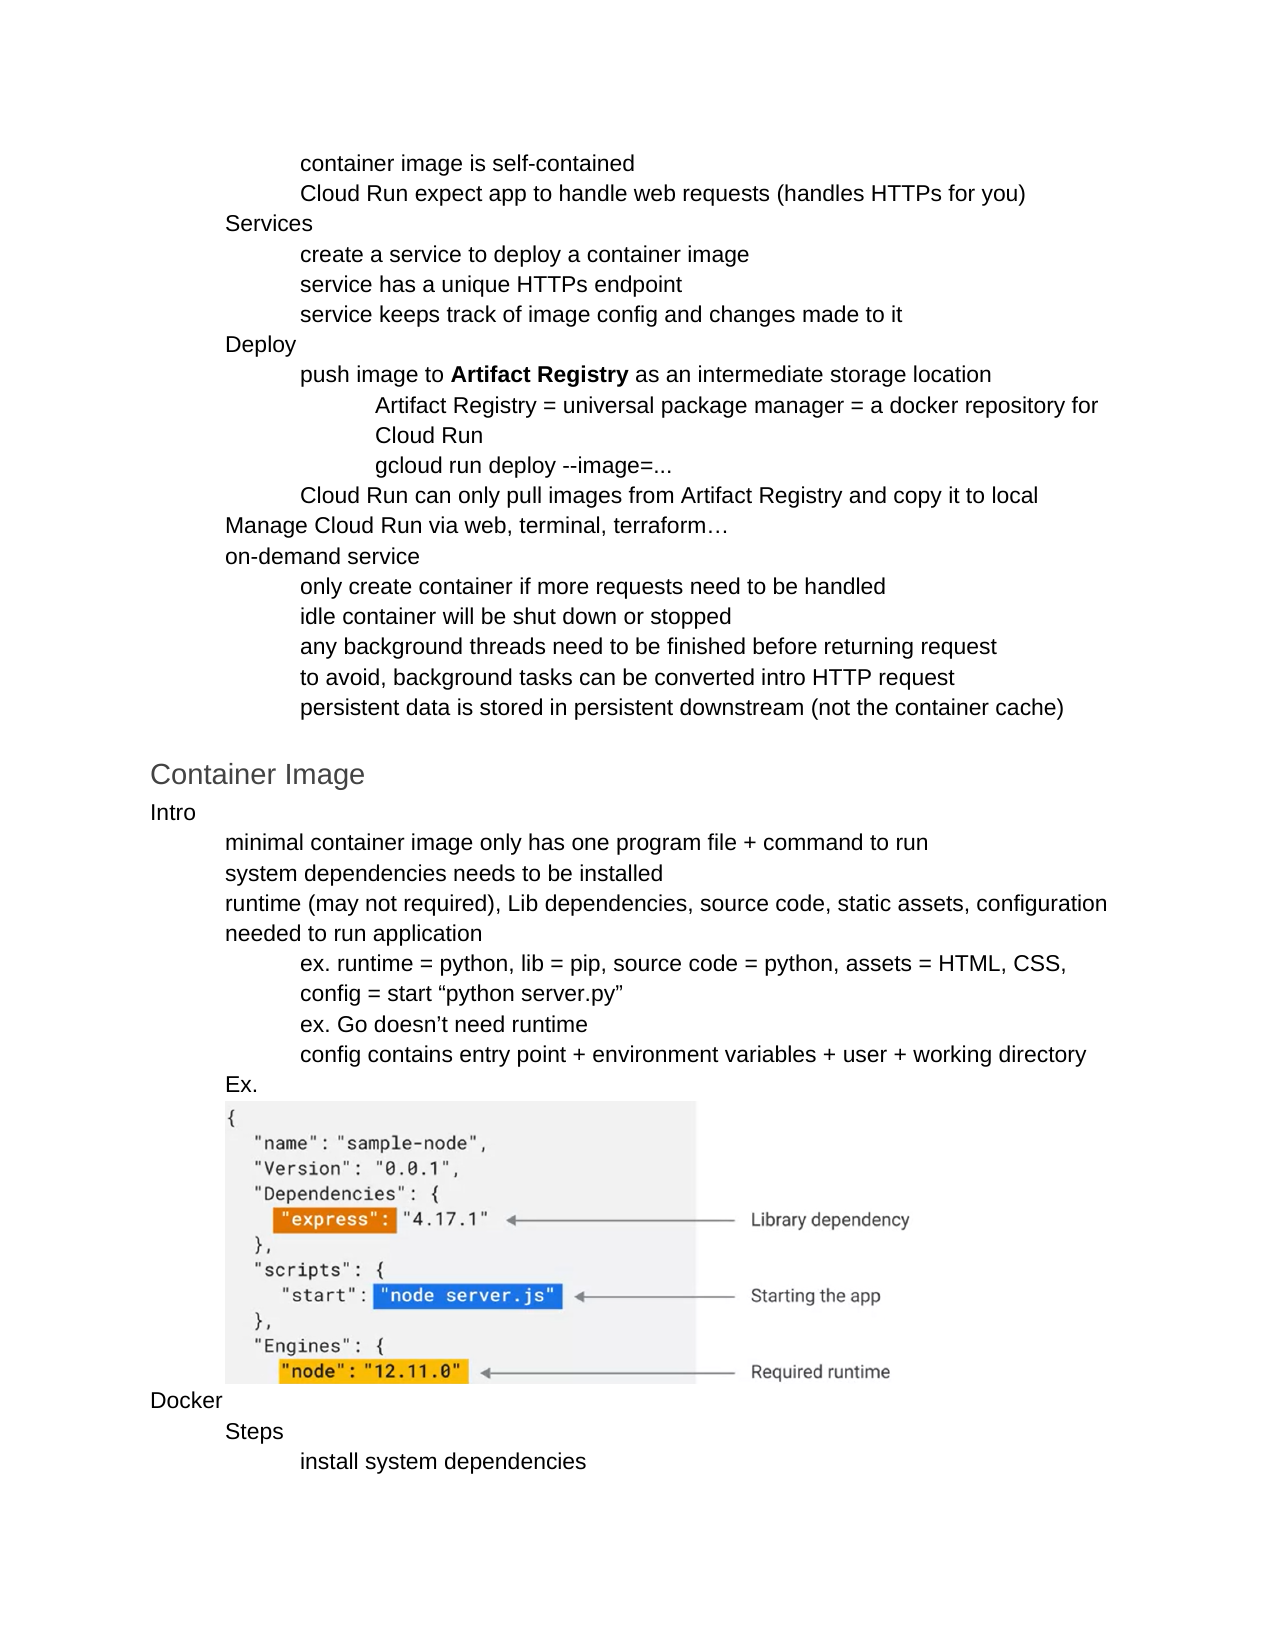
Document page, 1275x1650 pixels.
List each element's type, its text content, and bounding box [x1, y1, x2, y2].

text push image to Artifact Registry as an intermediate storage location [300, 361, 1125, 388]
text minimal container image only has one program file + command to run [225, 829, 1125, 856]
text Cloud Run can only pull images from Artifact Registry and copy it to local [300, 482, 1125, 509]
text Steps [225, 1418, 1125, 1444]
text Deploy [225, 331, 1125, 358]
text persistent data is stored in persistent downstream (not the container cache) [300, 694, 1125, 720]
text runtime (may not required), Lib dependencies, source code, static assets, configuration needed to run application [225, 890, 1125, 946]
text service has a unique HTTPs endpoint [300, 271, 1125, 297]
text Ex. [225, 1071, 1125, 1097]
text Manage Cloud Run via web, terminal, terraform… [225, 512, 1125, 539]
text gcloud run deploy --image=... [375, 452, 1125, 478]
text any background threads need to be finished before returning request [300, 633, 1125, 660]
text Services [225, 210, 1125, 237]
text ex. Go doesn’t need runtime [300, 1011, 1125, 1037]
text install system dependencies [300, 1448, 1125, 1474]
text Intro [150, 799, 1125, 826]
text create a service to deploy a container image [300, 241, 1125, 267]
text ex. runtime = python, lib = pip, source code = python, assets = HTML, CSS, config = start “python server.py” [300, 950, 1125, 1007]
text Cloud Run expect app to handle web requests (handles HTTPs for you) [300, 180, 1125, 207]
text container image is self-contained [300, 150, 1125, 176]
text system dependencies needs to be installed [225, 859, 1125, 886]
text config contains entry point + environment variables + user + working directory [300, 1041, 1125, 1067]
text to avoid, background tasks can be converted intro HTTP request [300, 663, 1125, 690]
subtitle Container Image [150, 757, 1125, 791]
text Docker [150, 1387, 1125, 1414]
text on-demand service [225, 543, 1125, 569]
text only create container if more requests need to be handled [300, 573, 1125, 599]
text idle container will be shut down or stopped [300, 603, 1125, 629]
picture [225, 1101, 914, 1384]
text Artifact Registry = universal package manager = a docker repository for Cloud Run [375, 392, 1125, 448]
text service keeps track of image config and changes made to it [300, 301, 1125, 327]
